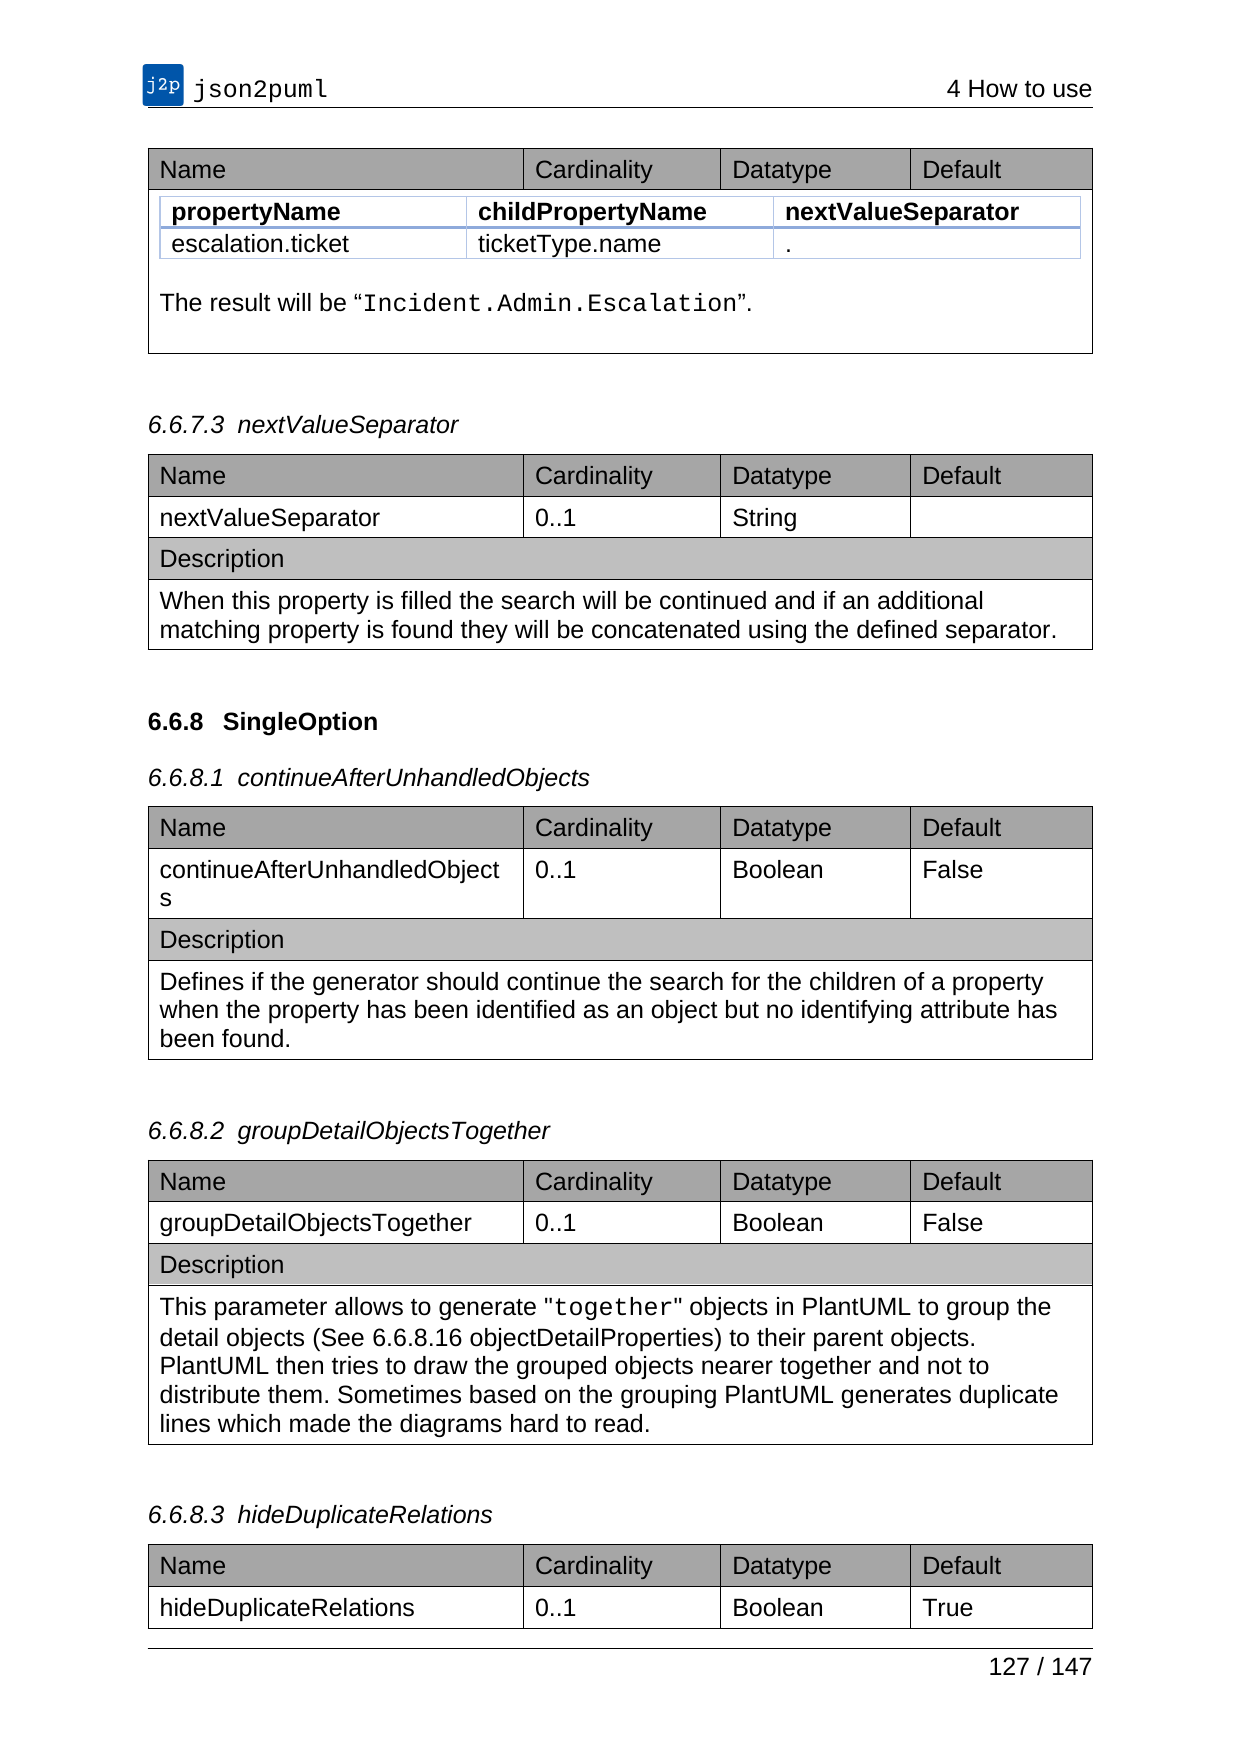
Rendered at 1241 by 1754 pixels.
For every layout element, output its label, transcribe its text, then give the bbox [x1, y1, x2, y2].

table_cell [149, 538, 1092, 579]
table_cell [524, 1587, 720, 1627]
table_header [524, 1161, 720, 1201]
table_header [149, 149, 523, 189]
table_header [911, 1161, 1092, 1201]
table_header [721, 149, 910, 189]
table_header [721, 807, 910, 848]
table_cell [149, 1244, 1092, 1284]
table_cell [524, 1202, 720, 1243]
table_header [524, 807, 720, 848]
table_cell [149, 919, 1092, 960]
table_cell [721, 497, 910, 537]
picture [142, 64, 184, 106]
subtitle hideDuplicateRelations [148, 1501, 1093, 1529]
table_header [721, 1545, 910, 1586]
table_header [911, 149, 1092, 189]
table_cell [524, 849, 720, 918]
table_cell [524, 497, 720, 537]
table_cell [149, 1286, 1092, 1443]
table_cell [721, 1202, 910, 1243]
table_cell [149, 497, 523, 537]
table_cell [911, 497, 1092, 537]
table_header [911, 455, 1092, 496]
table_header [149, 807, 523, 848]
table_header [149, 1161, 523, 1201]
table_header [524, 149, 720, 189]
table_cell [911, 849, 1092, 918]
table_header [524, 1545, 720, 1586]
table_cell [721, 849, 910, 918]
subtitle groupDetailObjectsTogether [148, 1116, 1093, 1145]
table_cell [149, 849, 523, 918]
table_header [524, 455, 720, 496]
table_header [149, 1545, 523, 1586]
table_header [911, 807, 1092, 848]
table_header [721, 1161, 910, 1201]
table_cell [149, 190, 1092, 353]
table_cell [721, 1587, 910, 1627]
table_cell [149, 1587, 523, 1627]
subtitle continueAfterUnhandledObjects [148, 762, 1093, 791]
subtitle SingleOption [148, 706, 1093, 735]
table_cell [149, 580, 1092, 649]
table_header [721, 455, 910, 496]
subtitle nextValueSeparator [148, 410, 1093, 439]
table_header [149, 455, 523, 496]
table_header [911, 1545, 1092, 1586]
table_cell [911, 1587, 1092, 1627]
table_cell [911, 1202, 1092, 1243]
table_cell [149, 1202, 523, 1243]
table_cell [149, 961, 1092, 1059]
